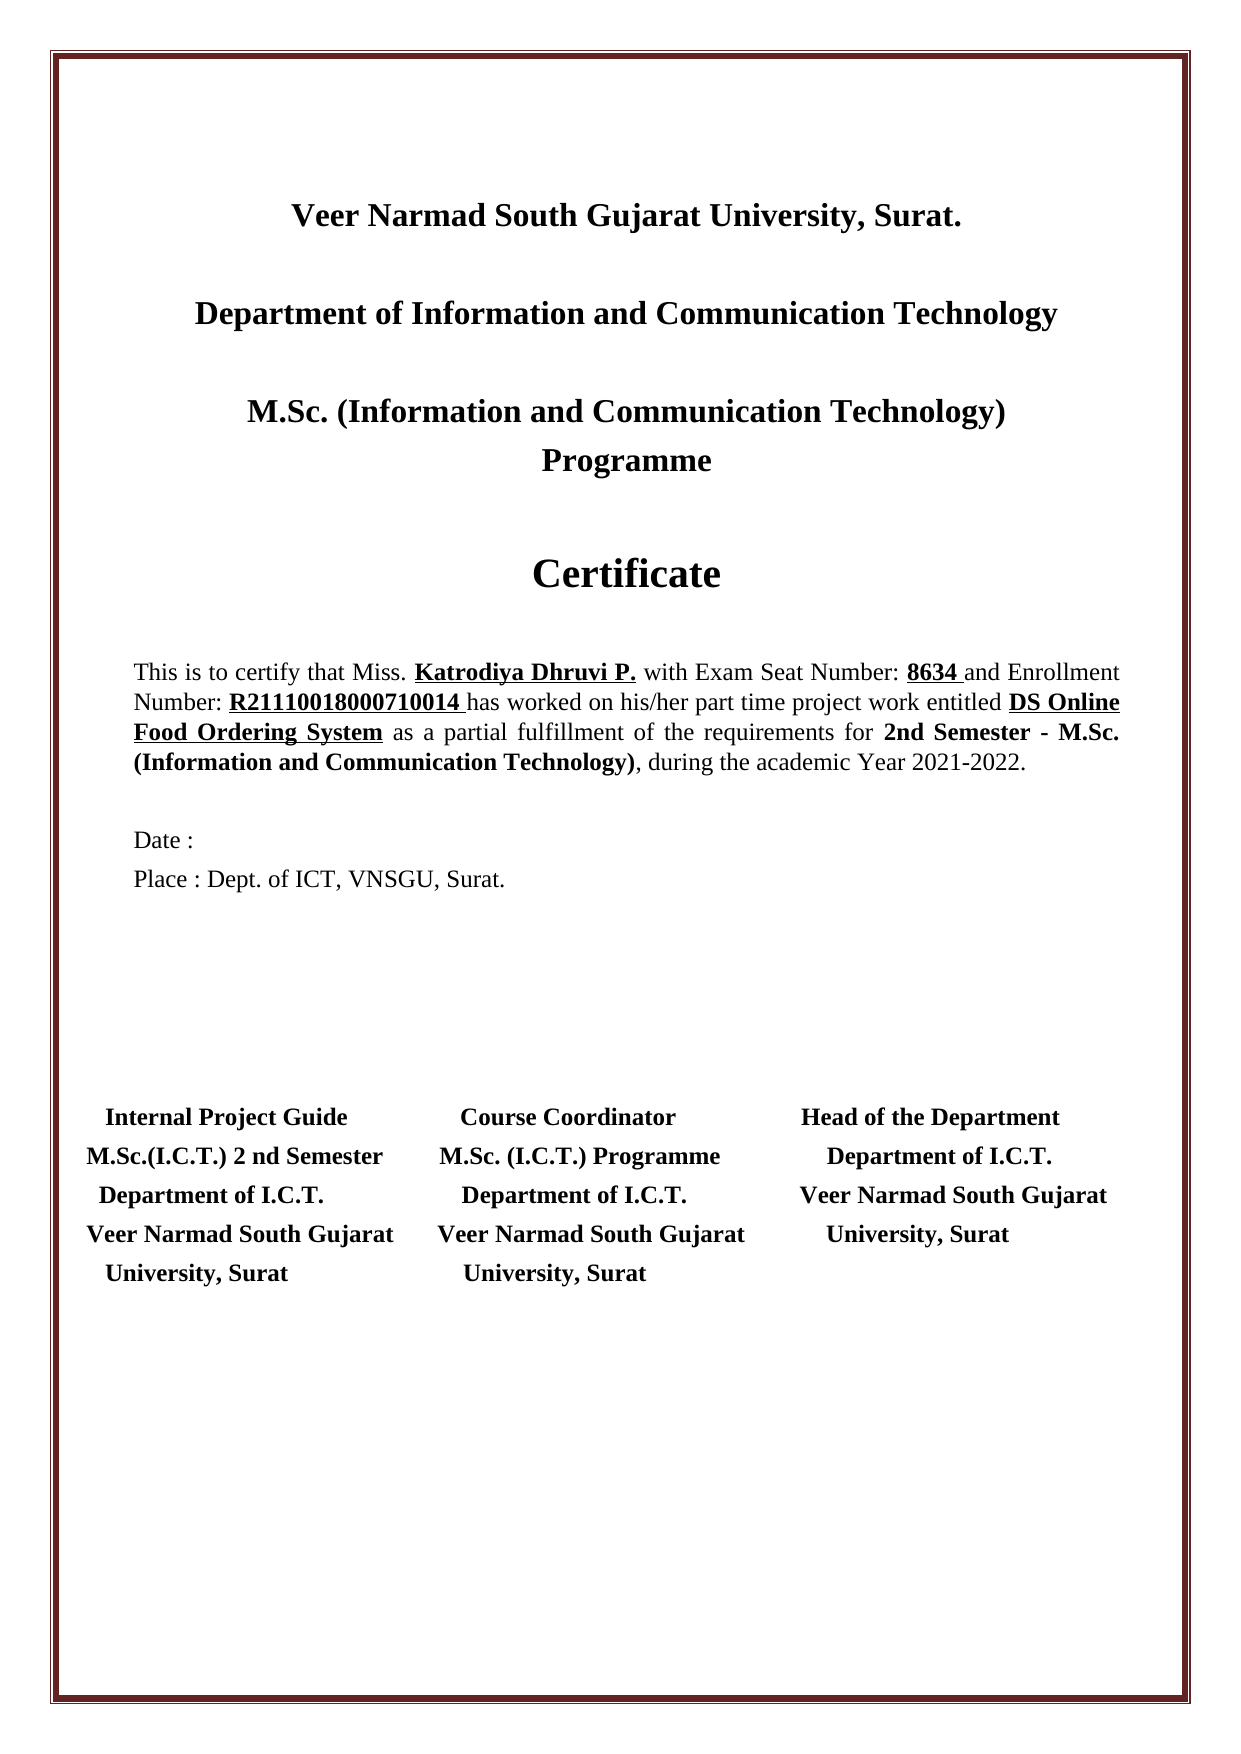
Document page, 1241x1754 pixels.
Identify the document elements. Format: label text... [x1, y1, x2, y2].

text Department of Information and Communication Technology [133, 293, 1120, 331]
text Department of I.C.T. Department of I.C.T. Veer Narmad South Gujarat [86, 1180, 1120, 1209]
text Veer Narmad South Gujarat University, Surat. [133, 195, 1120, 233]
text Certificate [133, 548, 1120, 596]
text This is to certify that Miss. Katrodiya Dhruvi P. with Exam Seat Number: 8634 and Enrollment Number: R21110018000710014 has worked on his/her part time project work entitled DS Online Food Ordering System as a partial fulfillment of the requirements for 2nd Semester - M.Sc. (Information and Communication Technology), during the academic Year 2021-2022. [133, 657, 1120, 776]
text Place : Dept. of ICT, VNSGU, Surat. [133, 864, 1120, 893]
text M.Sc. (Information and Communication Technology) [133, 391, 1120, 429]
text Programme [133, 440, 1120, 478]
text Veer Narmad South Gujarat Veer Narmad South Gujarat University, Surat [86, 1219, 1120, 1248]
text M.Sc.(I.C.T.) 2 nd Semester M.Sc. (I.C.T.) Programme Department of I.C.T. [86, 1141, 1120, 1170]
text University, Surat University, Surat [86, 1258, 1120, 1287]
text Internal Project Guide Course Coordinator Head of the Department [86, 1102, 1120, 1131]
text Date : [133, 825, 1120, 854]
